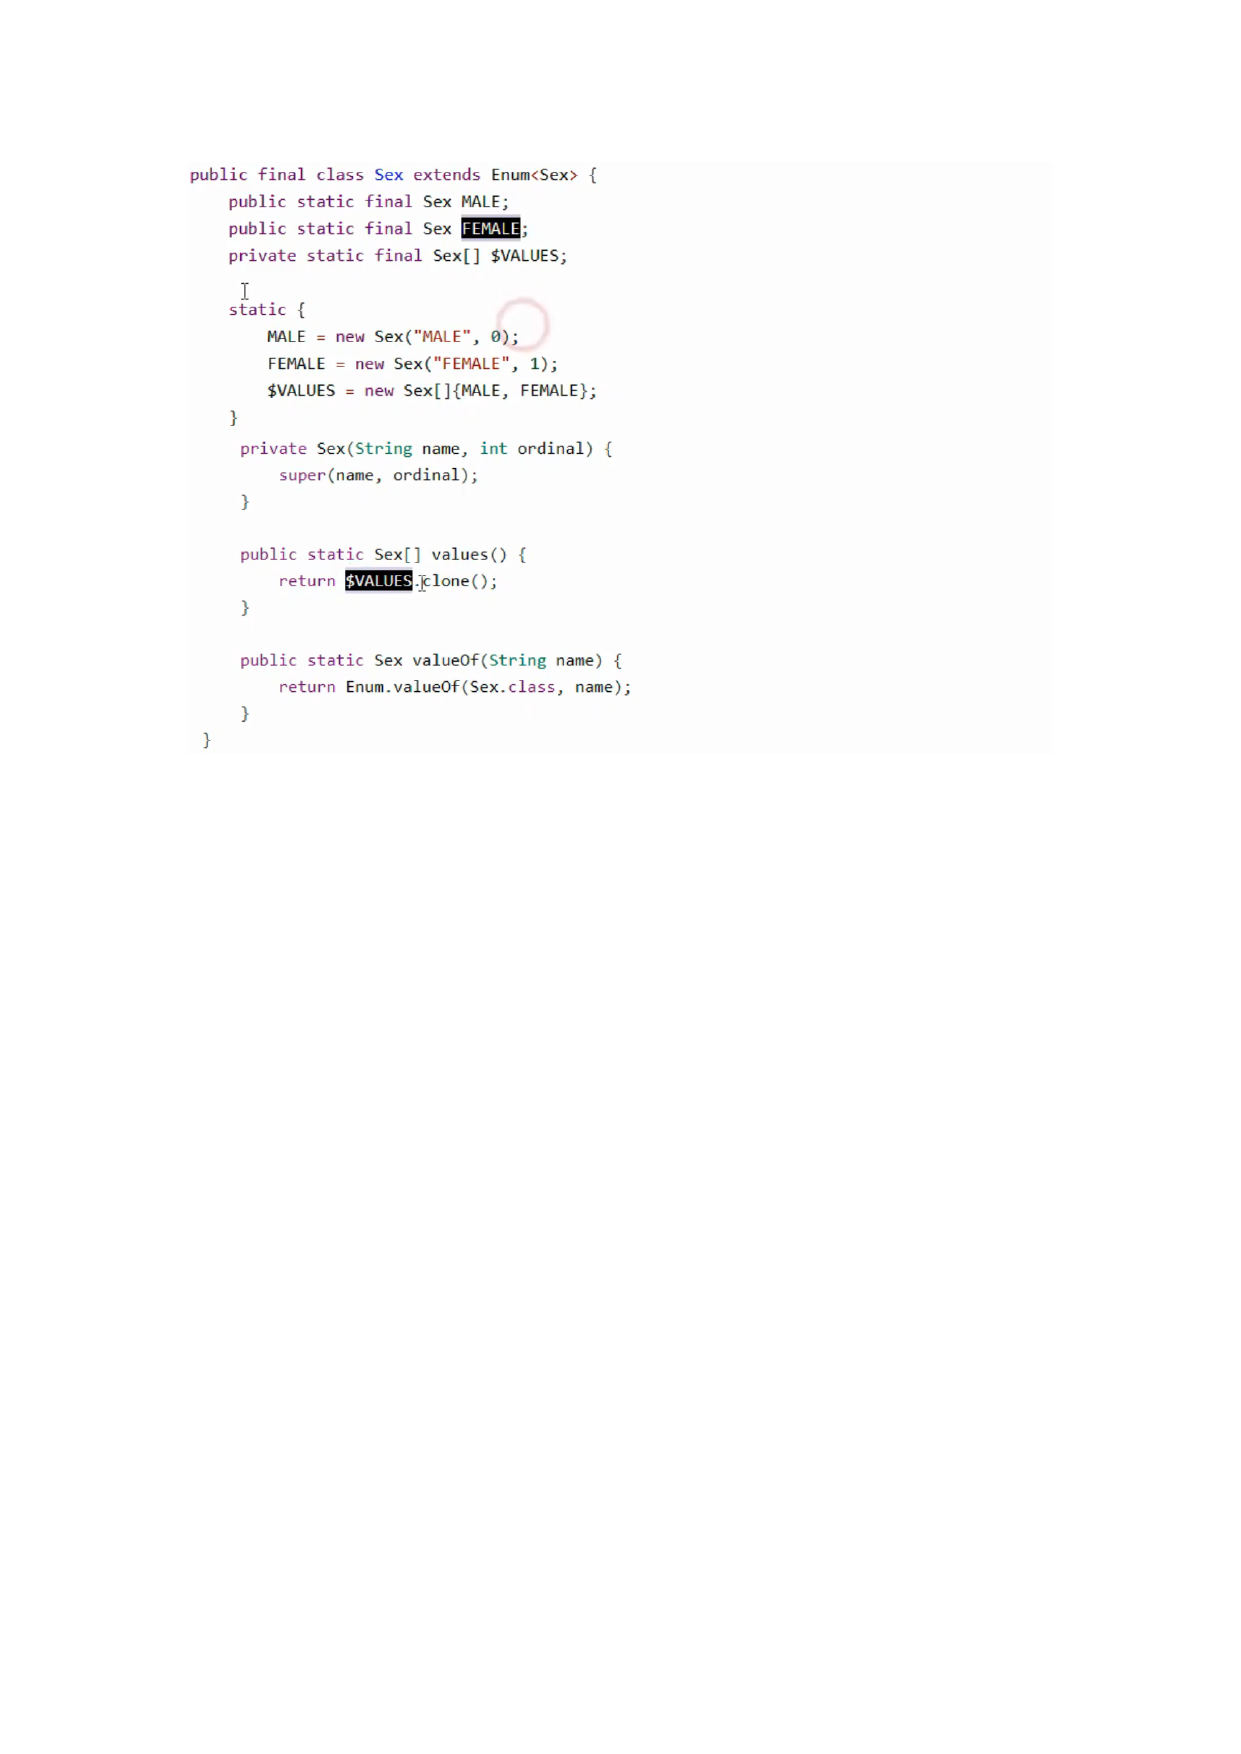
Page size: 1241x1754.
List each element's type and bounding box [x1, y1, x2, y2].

picture [187, 162, 1053, 754]
